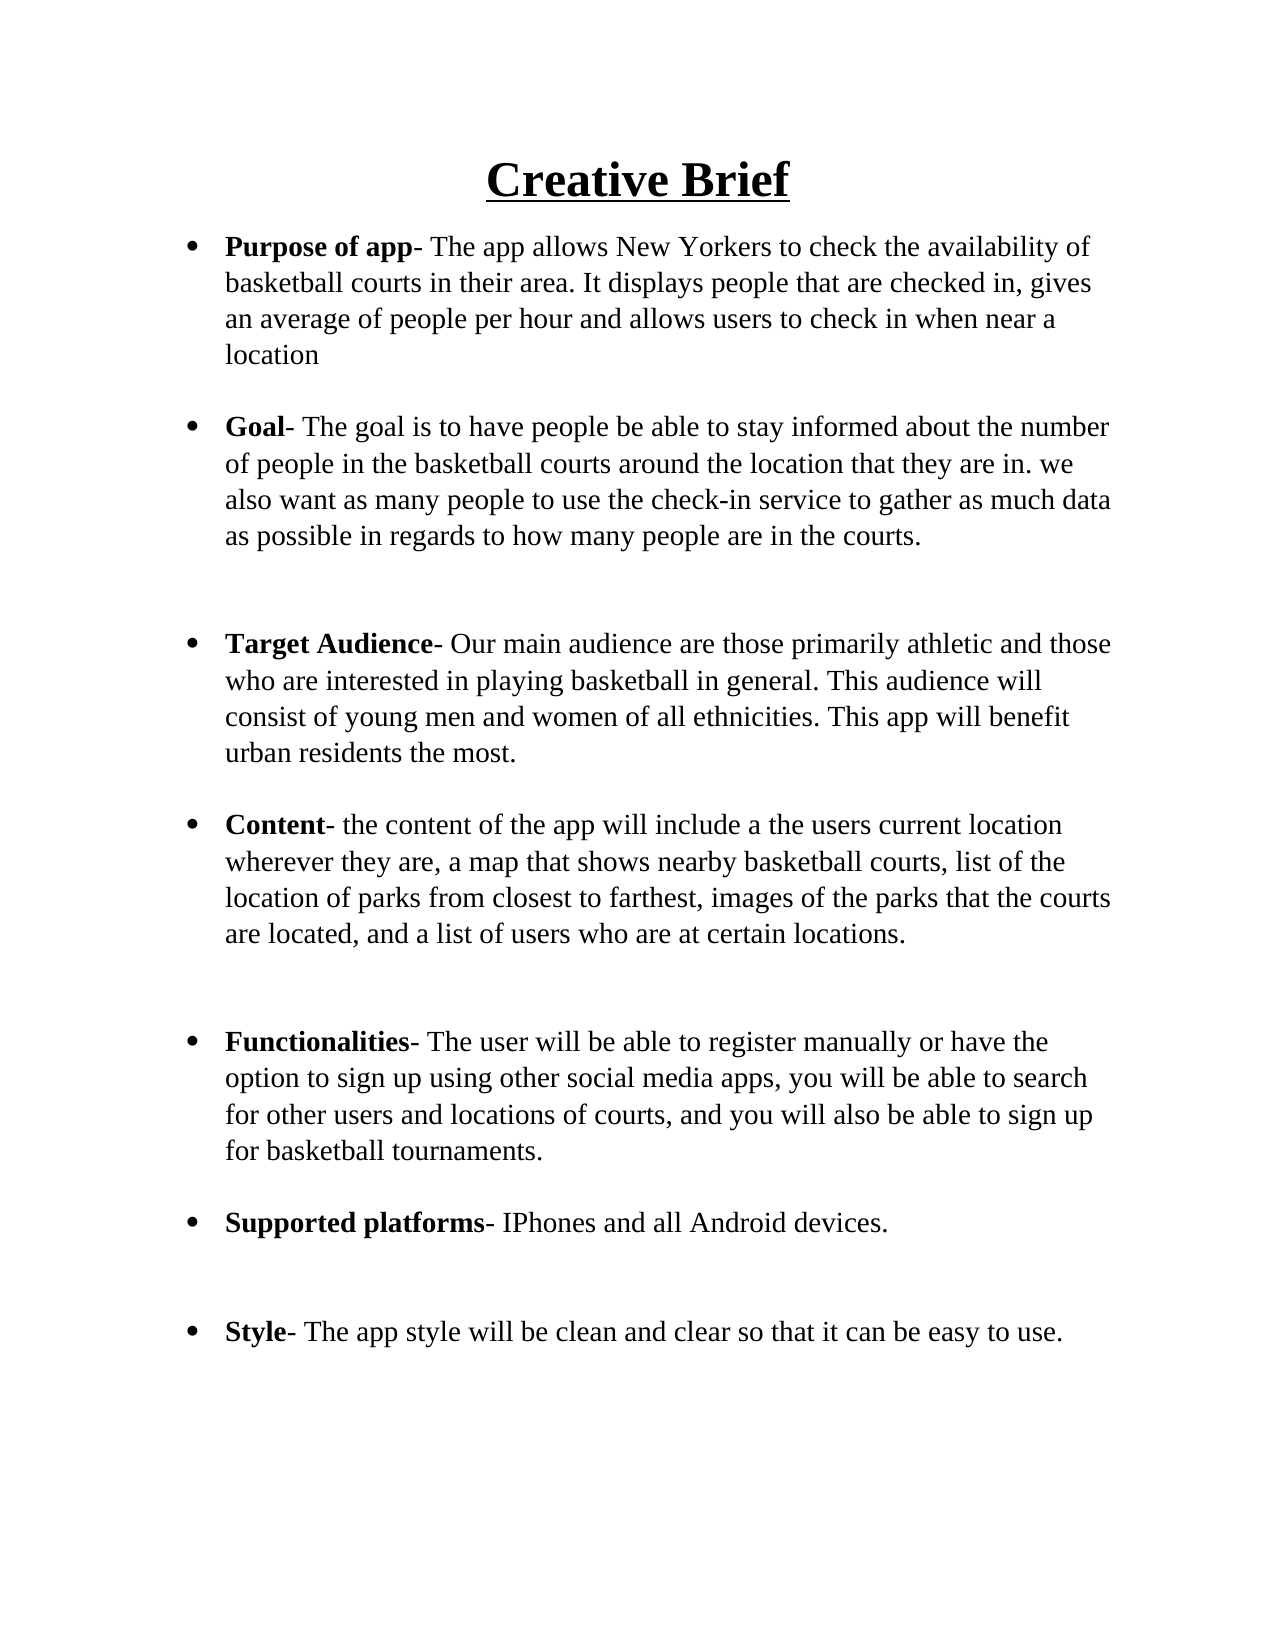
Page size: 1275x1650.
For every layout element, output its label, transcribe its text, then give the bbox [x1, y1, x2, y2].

text Creative Brief [150, 150, 1125, 207]
list Goal- The goal is to have people be able to stay informed about the number of people in the basketball courts around the location that they are in. we also want as many people to use the check-in service to gather as much data as possible in regards to how many people are in the courts. [187, 409, 1125, 552]
list Functionalities- The user will be able to register manually or have the option to sign up using other social media apps, you will be able to search for other users and locations of courts, and you will also be able to sign up for basketball tournaments. [187, 1024, 1125, 1166]
list Purpose of app- The app allows New Yorkers to check the availability of basketball courts in their area. It displays people that are checked in, gives an average of people per hour and allows users to check in when near a location [187, 229, 1125, 371]
list Style- The app style will be clean and clear so that it can be easy to use. [187, 1314, 1125, 1347]
list Content- the content of the app will include a the users current location wherever they are, a map that shows nearby basketball courts, list of the location of parks from closest to farthest, images of the parks that the courts are located, and a list of users who are at certain locations. [187, 807, 1125, 949]
list Supported platforms- IPhones and all Android devices. [187, 1205, 1125, 1239]
list Target Audience- Our main audience are those primarily athletic and those who are interested in playing basketball in general. This audience will consist of young men and women of all ethnicities. This app will benefit urban residents the most. [187, 627, 1125, 769]
